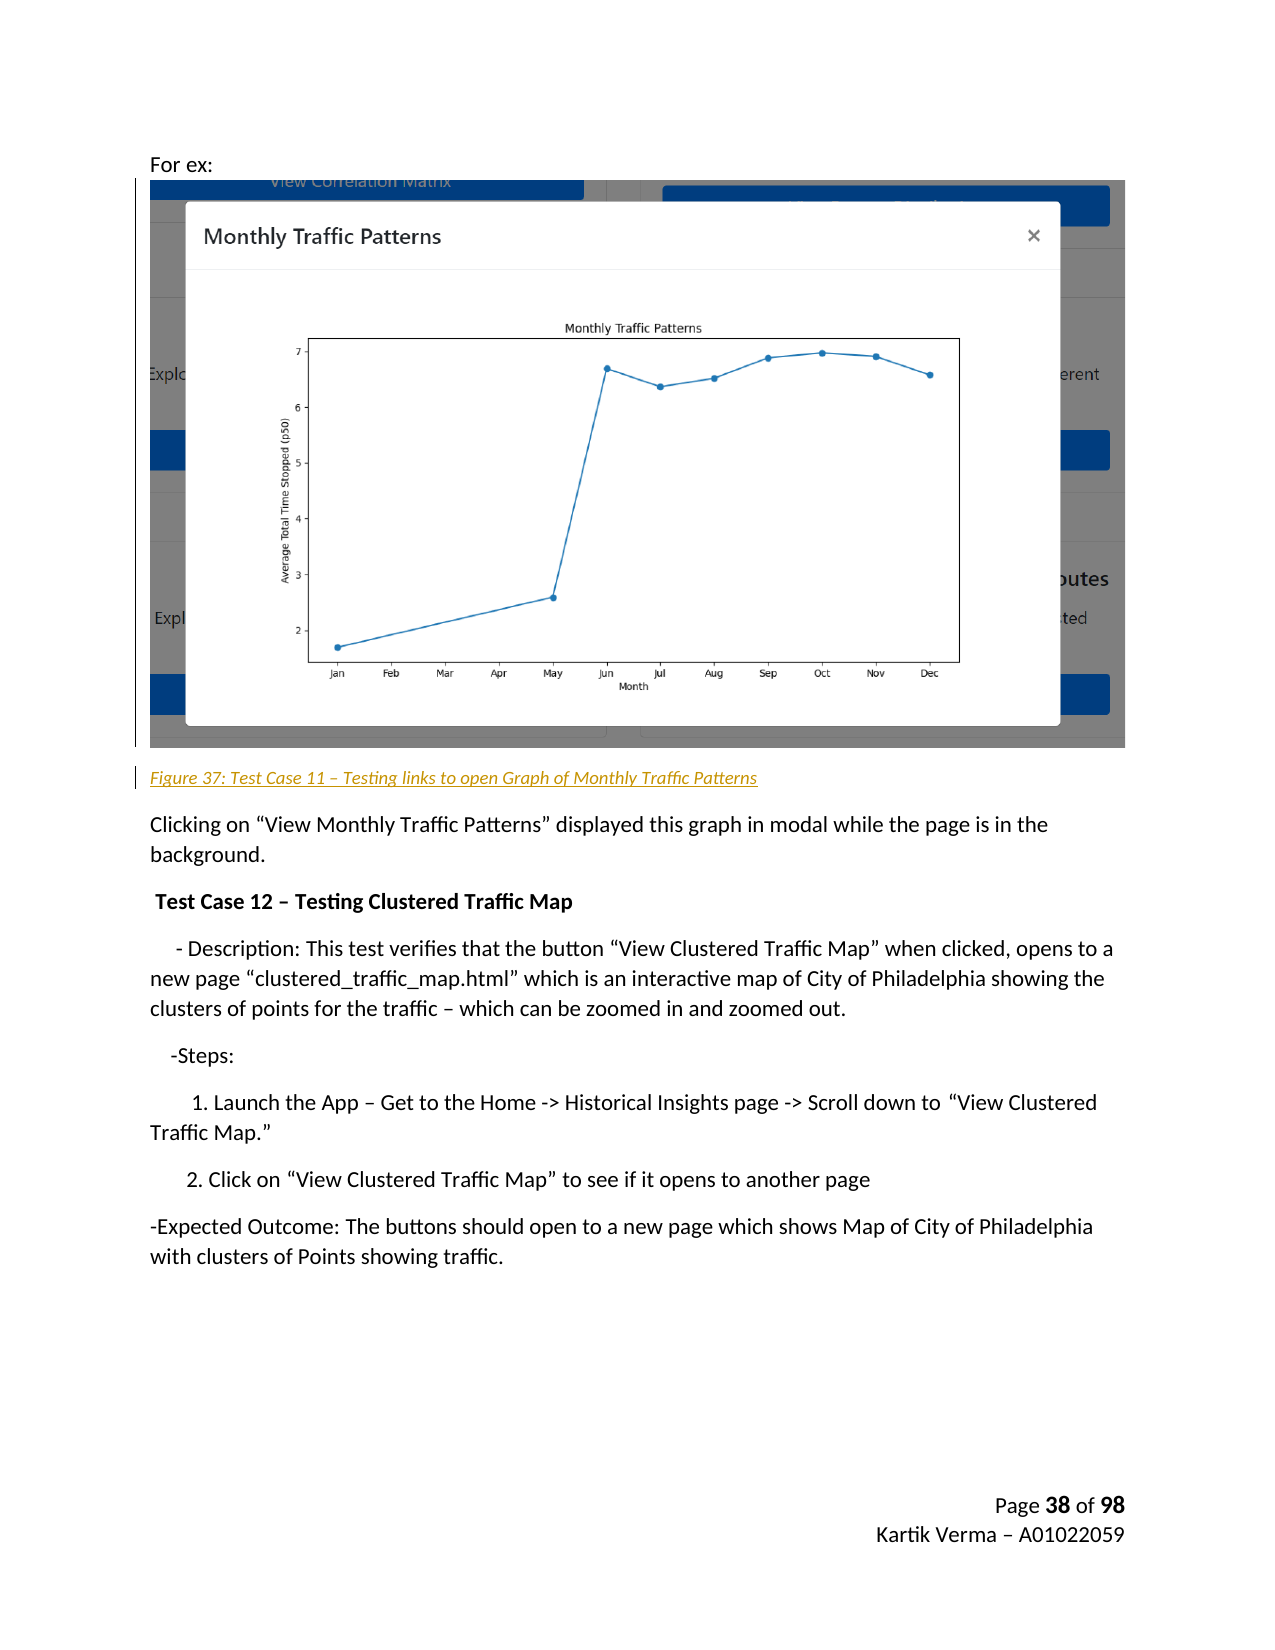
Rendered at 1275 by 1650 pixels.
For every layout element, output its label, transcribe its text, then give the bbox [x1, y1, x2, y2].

text Clicking on “View Monthly Traffic Patterns” displayed this graph in modal while the page is in the background. [150, 810, 1125, 868]
text -Expected Outcome: The buttons should open to a new page which shows Map of City of Philadelphia with clusters of Points showing traffic. [150, 1212, 1125, 1270]
text Test Case 12 – Testing Clustered Traffic Map [150, 887, 1125, 915]
text 1. Launch the App – Get to the Home -> Historical Insights page -> Scroll down to “View Clustered Traffic Map.” [150, 1088, 1125, 1146]
text - Description: This test verifies that the button “View Clustered Traffic Map” when clicked, opens to a new page “clustered_traffic_map.html” which is an interactive map of City of Philadelphia showing the clusters of points for the traffic – which can be zoomed in and zoomed out. [150, 934, 1125, 1022]
text 2. Click on “View Clustered Traffic Map” to see if it opens to another page [150, 1165, 1125, 1193]
picture [150, 180, 1125, 748]
text -Steps: [150, 1041, 1125, 1069]
text For ex: [150, 150, 1125, 180]
